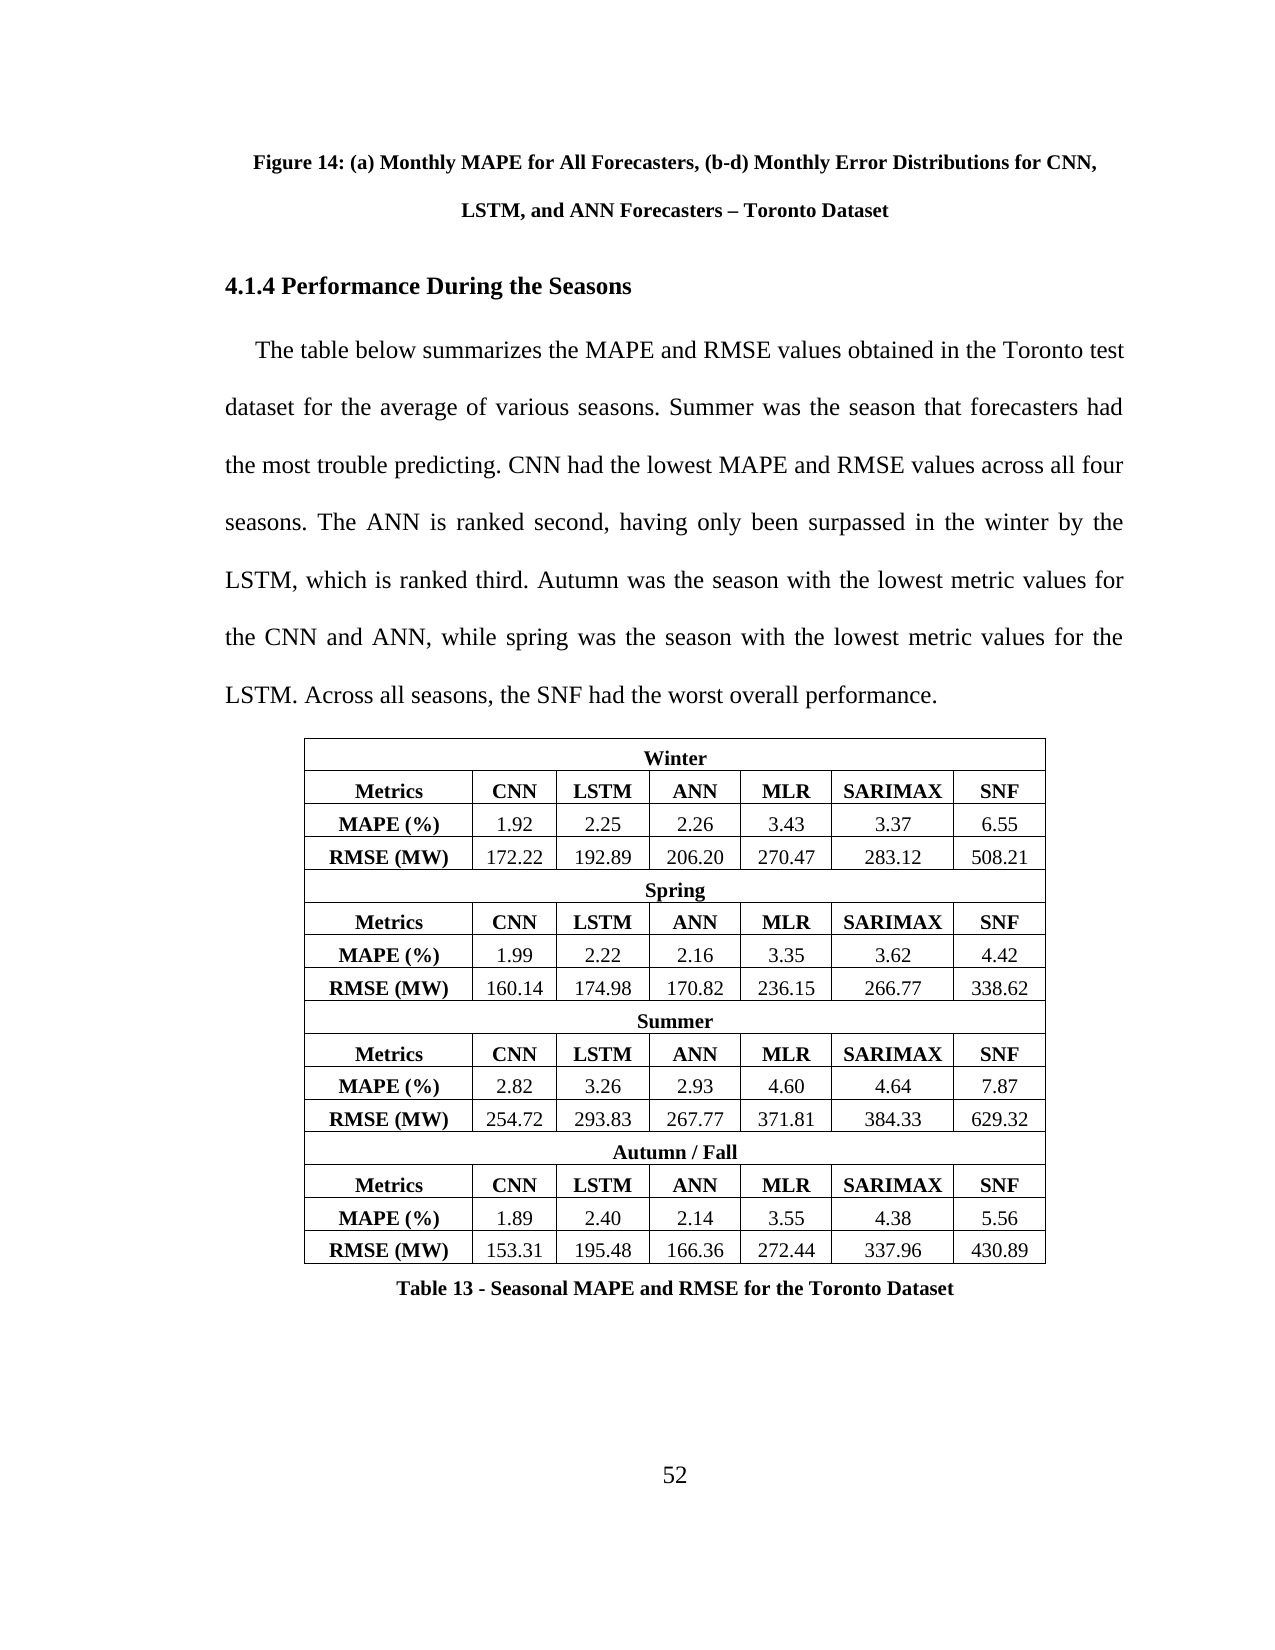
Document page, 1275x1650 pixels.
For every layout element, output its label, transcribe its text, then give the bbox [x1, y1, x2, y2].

table_cell 1.92 [473, 804, 556, 836]
table_cell 293.83 [557, 1100, 649, 1131]
table_cell Autumn / Fall [305, 1132, 1045, 1164]
table_cell RMSE (MW) [305, 968, 472, 1000]
table_cell 254.72 [473, 1100, 556, 1131]
table_cell 384.33 [832, 1100, 953, 1131]
table_cell 7.87 [954, 1067, 1045, 1098]
table_cell 337.96 [832, 1231, 953, 1262]
table_cell 266.77 [832, 968, 953, 1000]
table_cell SARIMAX [832, 903, 953, 934]
table_cell 2.93 [650, 1067, 740, 1098]
table_cell 153.31 [473, 1231, 556, 1262]
table_cell 270.47 [741, 837, 831, 869]
table_cell 4.60 [741, 1067, 831, 1098]
subtitle 4.1.4 Performance During the Seasons [225, 271, 1125, 300]
table_cell ANN [650, 1165, 740, 1197]
table_cell 5.56 [954, 1198, 1045, 1230]
table_header Winter [305, 739, 1045, 770]
table_cell 3.55 [741, 1198, 831, 1230]
table_cell SARIMAX [832, 1165, 953, 1197]
table_cell RMSE (MW) [305, 1100, 472, 1131]
table_cell 338.62 [954, 968, 1045, 1000]
table_cell LSTM [557, 903, 649, 934]
table_cell 192.89 [557, 837, 649, 869]
table_cell 195.48 [557, 1231, 649, 1262]
table_cell CNN [473, 1165, 556, 1197]
table_cell 508.21 [954, 837, 1045, 869]
table_cell 206.20 [650, 837, 740, 869]
table_cell 6.55 [954, 804, 1045, 836]
table_cell 172.22 [473, 837, 556, 869]
table_cell MAPE (%) [305, 1067, 472, 1098]
table_cell MLR [741, 1165, 831, 1197]
text Table 13 - Seasonal MAPE and RMSE for the Toronto Dataset [225, 1276, 1125, 1300]
table_cell Summer [305, 1001, 1045, 1033]
table_cell SARIMAX [832, 771, 953, 803]
table_cell 3.62 [832, 935, 953, 967]
table_cell 3.43 [741, 804, 831, 836]
table_cell 4.42 [954, 935, 1045, 967]
table_cell Metrics [305, 771, 472, 803]
table_cell 2.25 [557, 804, 649, 836]
table_cell 430.89 [954, 1231, 1045, 1262]
table_cell 170.82 [650, 968, 740, 1000]
table_cell MLR [741, 903, 831, 934]
table_cell Metrics [305, 903, 472, 934]
table_cell 2.26 [650, 804, 740, 836]
table_cell 2.40 [557, 1198, 649, 1230]
table_cell 371.81 [741, 1100, 831, 1131]
table_cell MLR [741, 771, 831, 803]
table_cell RMSE (MW) [305, 1231, 472, 1262]
table_cell 160.14 [473, 968, 556, 1000]
table_cell ANN [650, 1034, 740, 1066]
table_cell Metrics [305, 1165, 472, 1197]
table_cell CNN [473, 903, 556, 934]
table_cell 272.44 [741, 1231, 831, 1262]
table_cell SNF [954, 1165, 1045, 1197]
table_cell 3.35 [741, 935, 831, 967]
table_cell 1.89 [473, 1198, 556, 1230]
table_cell 2.82 [473, 1067, 556, 1098]
table_cell MAPE (%) [305, 935, 472, 967]
table_cell 2.14 [650, 1198, 740, 1230]
table_cell Metrics [305, 1034, 472, 1066]
table_cell 174.98 [557, 968, 649, 1000]
table_cell 267.77 [650, 1100, 740, 1131]
table_cell SNF [954, 771, 1045, 803]
table_cell 166.36 [650, 1231, 740, 1262]
table_cell 236.15 [741, 968, 831, 1000]
table_cell MAPE (%) [305, 804, 472, 836]
table_cell MAPE (%) [305, 1198, 472, 1230]
table_cell MLR [741, 1034, 831, 1066]
table_cell ANN [650, 903, 740, 934]
text The table below summarizes the MAPE and RMSE values obtained in the Toronto test dataset for the average of various seasons. Summer was the season that forecasters had the most trouble predicting. CNN had the lowest MAPE and RMSE values across all four seasons. The ANN is ranked second, having only been surpassed in the winter by the LSTM, which is ranked third. Autumn was the season with the lowest metric values for the CNN and ANN, while spring was the season with the lowest metric values for the LSTM. Across all seasons, the SNF had the worst overall performance. [225, 335, 1125, 709]
table_cell 2.22 [557, 935, 649, 967]
table_cell 283.12 [832, 837, 953, 869]
table_cell SNF [954, 1034, 1045, 1066]
table_cell 1.99 [473, 935, 556, 967]
table_cell SNF [954, 903, 1045, 934]
table_cell CNN [473, 1034, 556, 1066]
table_cell LSTM [557, 1034, 649, 1066]
table_cell SARIMAX [832, 1034, 953, 1066]
table_cell CNN [473, 771, 556, 803]
table_cell ANN [650, 771, 740, 803]
table_cell LSTM [557, 771, 649, 803]
table_cell 629.32 [954, 1100, 1045, 1131]
table_cell RMSE (MW) [305, 837, 472, 869]
table_cell 2.16 [650, 935, 740, 967]
table_cell 4.64 [832, 1067, 953, 1098]
table_cell 4.38 [832, 1198, 953, 1230]
table_cell 3.26 [557, 1067, 649, 1098]
text Figure 14: (a) Monthly MAPE for All Forecasters, (b-d) Monthly Error Distributions for CNN, LSTM, and ANN Forecasters – Toronto Dataset [225, 150, 1125, 222]
table_cell Spring [305, 870, 1045, 902]
table_cell LSTM [557, 1165, 649, 1197]
table_cell 3.37 [832, 804, 953, 836]
